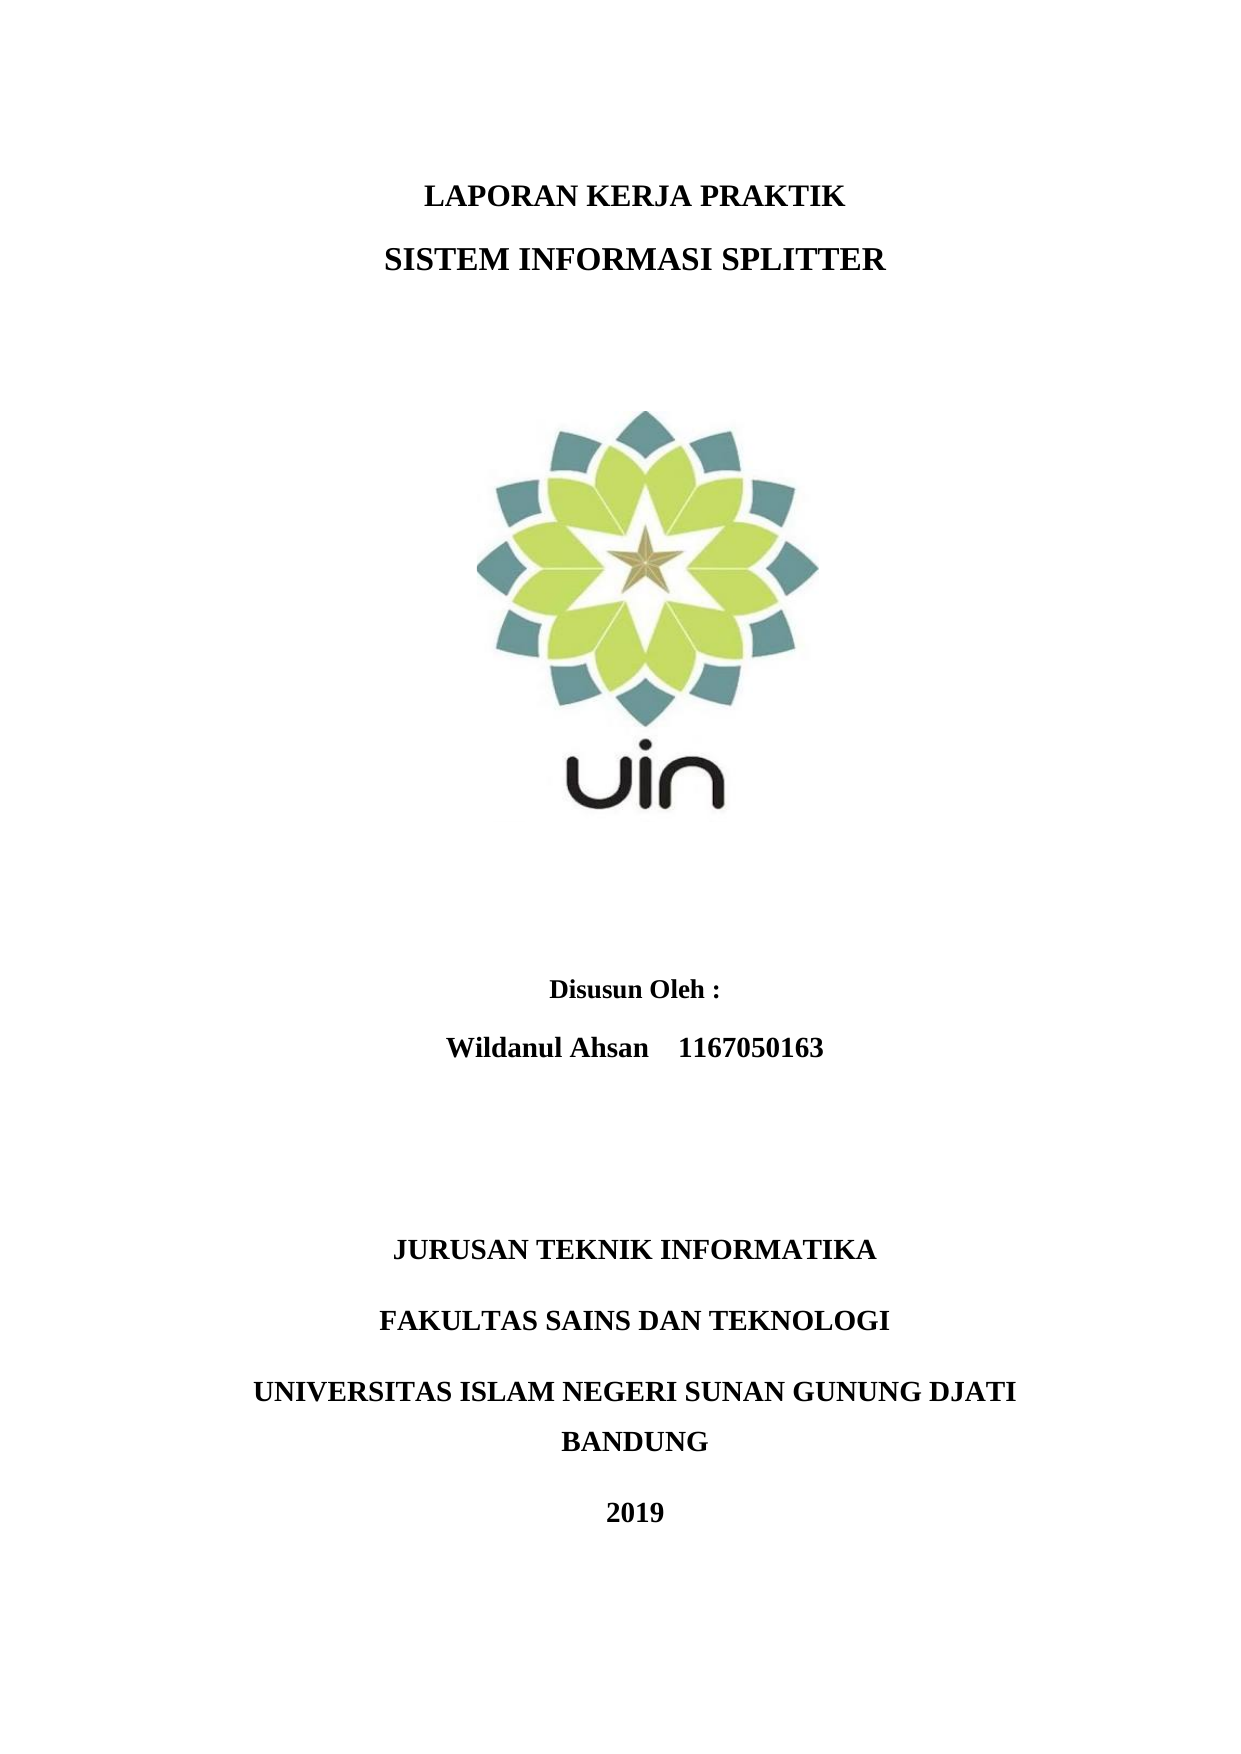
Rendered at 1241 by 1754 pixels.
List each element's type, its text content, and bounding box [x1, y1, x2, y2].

picture [476, 411, 820, 822]
text LAPORAN KERJA PRAKTIK [177, 177, 1092, 213]
text Wildanul Ahsan 1167050163 [177, 1030, 1092, 1064]
text 2019 [177, 1496, 1092, 1529]
text UNIVERSITAS ISLAM NEGERI SUNAN GUNUNG DJATI BANDUNG [177, 1374, 1092, 1458]
text JURUSAN TEKNIK INFORMATIKA [177, 1232, 1092, 1265]
text Disusun Oleh : [177, 974, 1092, 1005]
text FAKULTAS SAINS DAN TEKNOLOGI [177, 1303, 1092, 1337]
text SISTEM INFORMASI SPLITTER [177, 239, 1092, 278]
